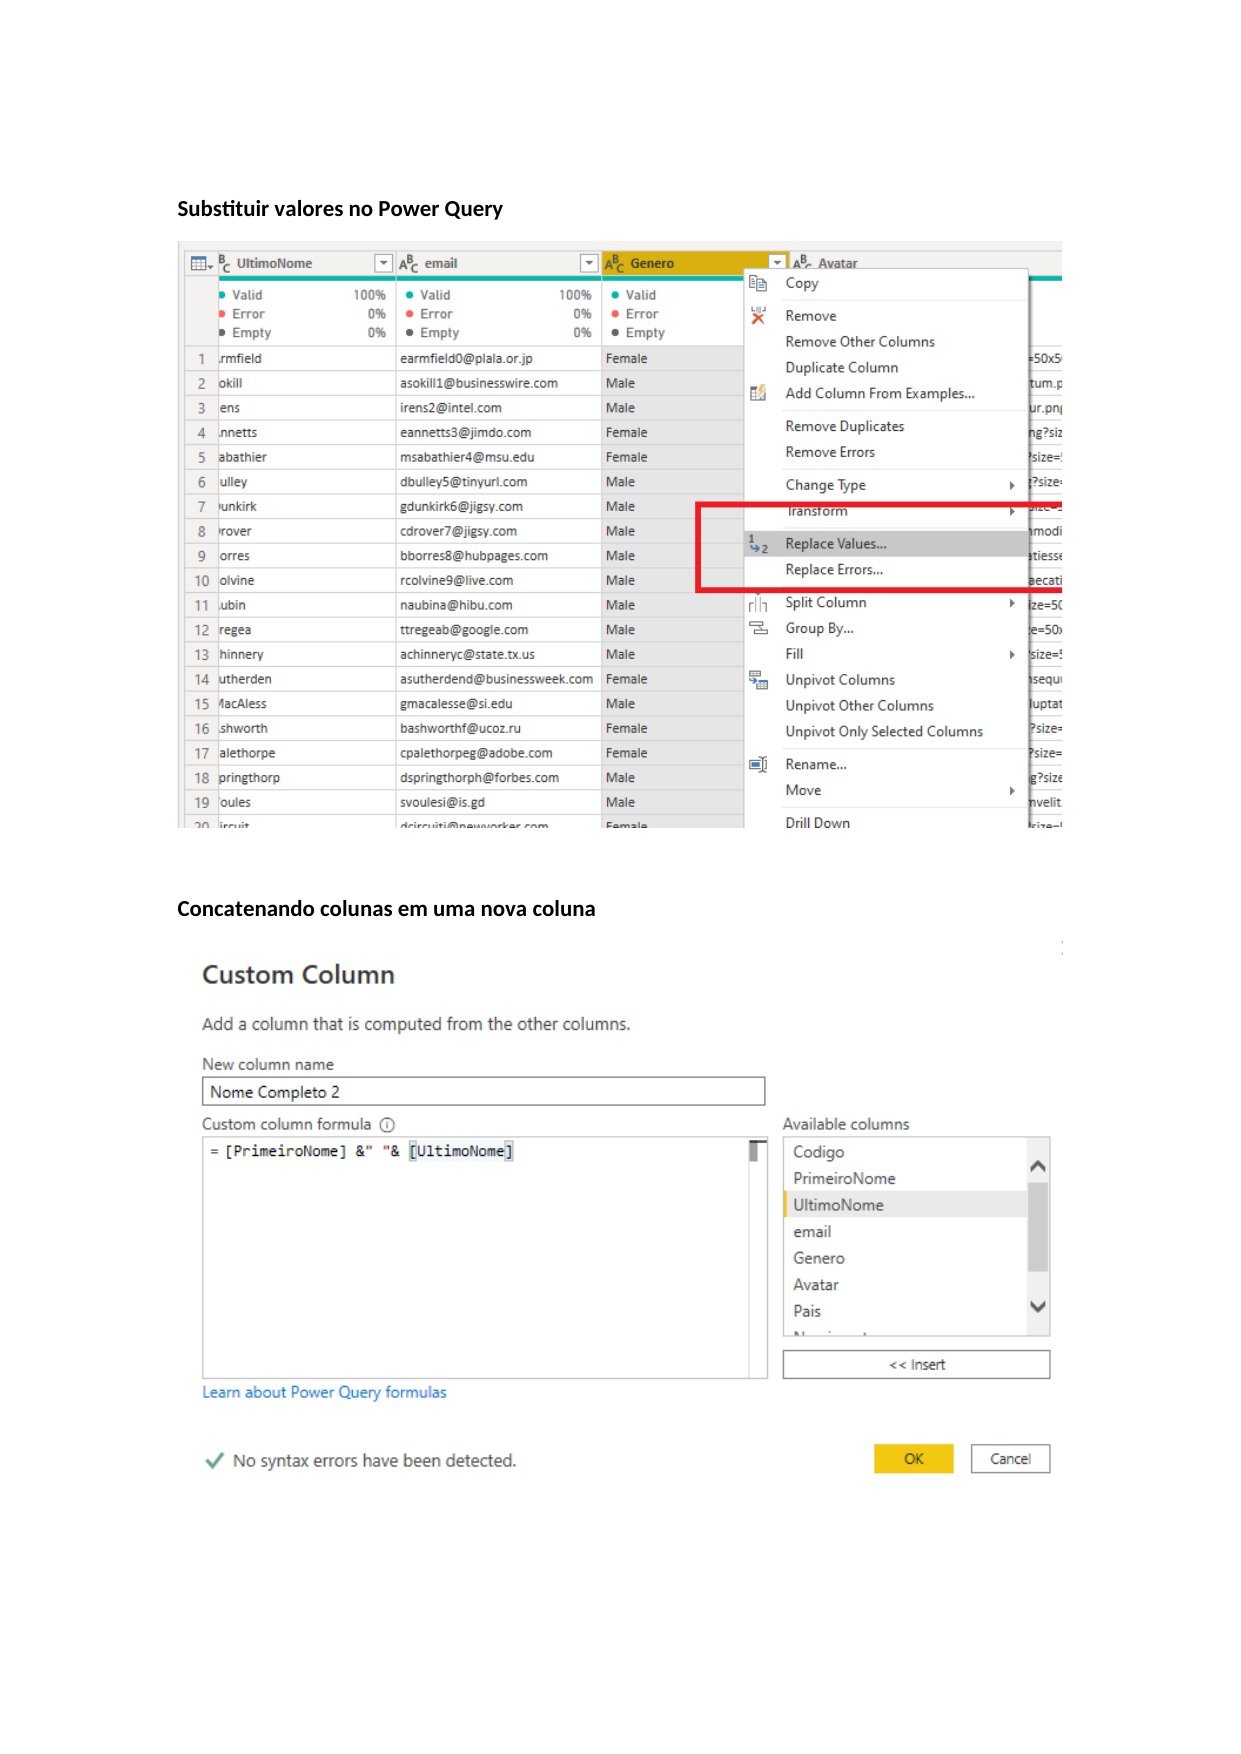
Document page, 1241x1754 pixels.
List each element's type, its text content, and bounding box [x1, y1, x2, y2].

picture [177, 940, 1063, 1504]
text Substituir valores no Power Query [177, 194, 1063, 222]
picture [177, 241, 1063, 828]
text Concatenando colunas em uma nova coluna [177, 894, 1063, 922]
